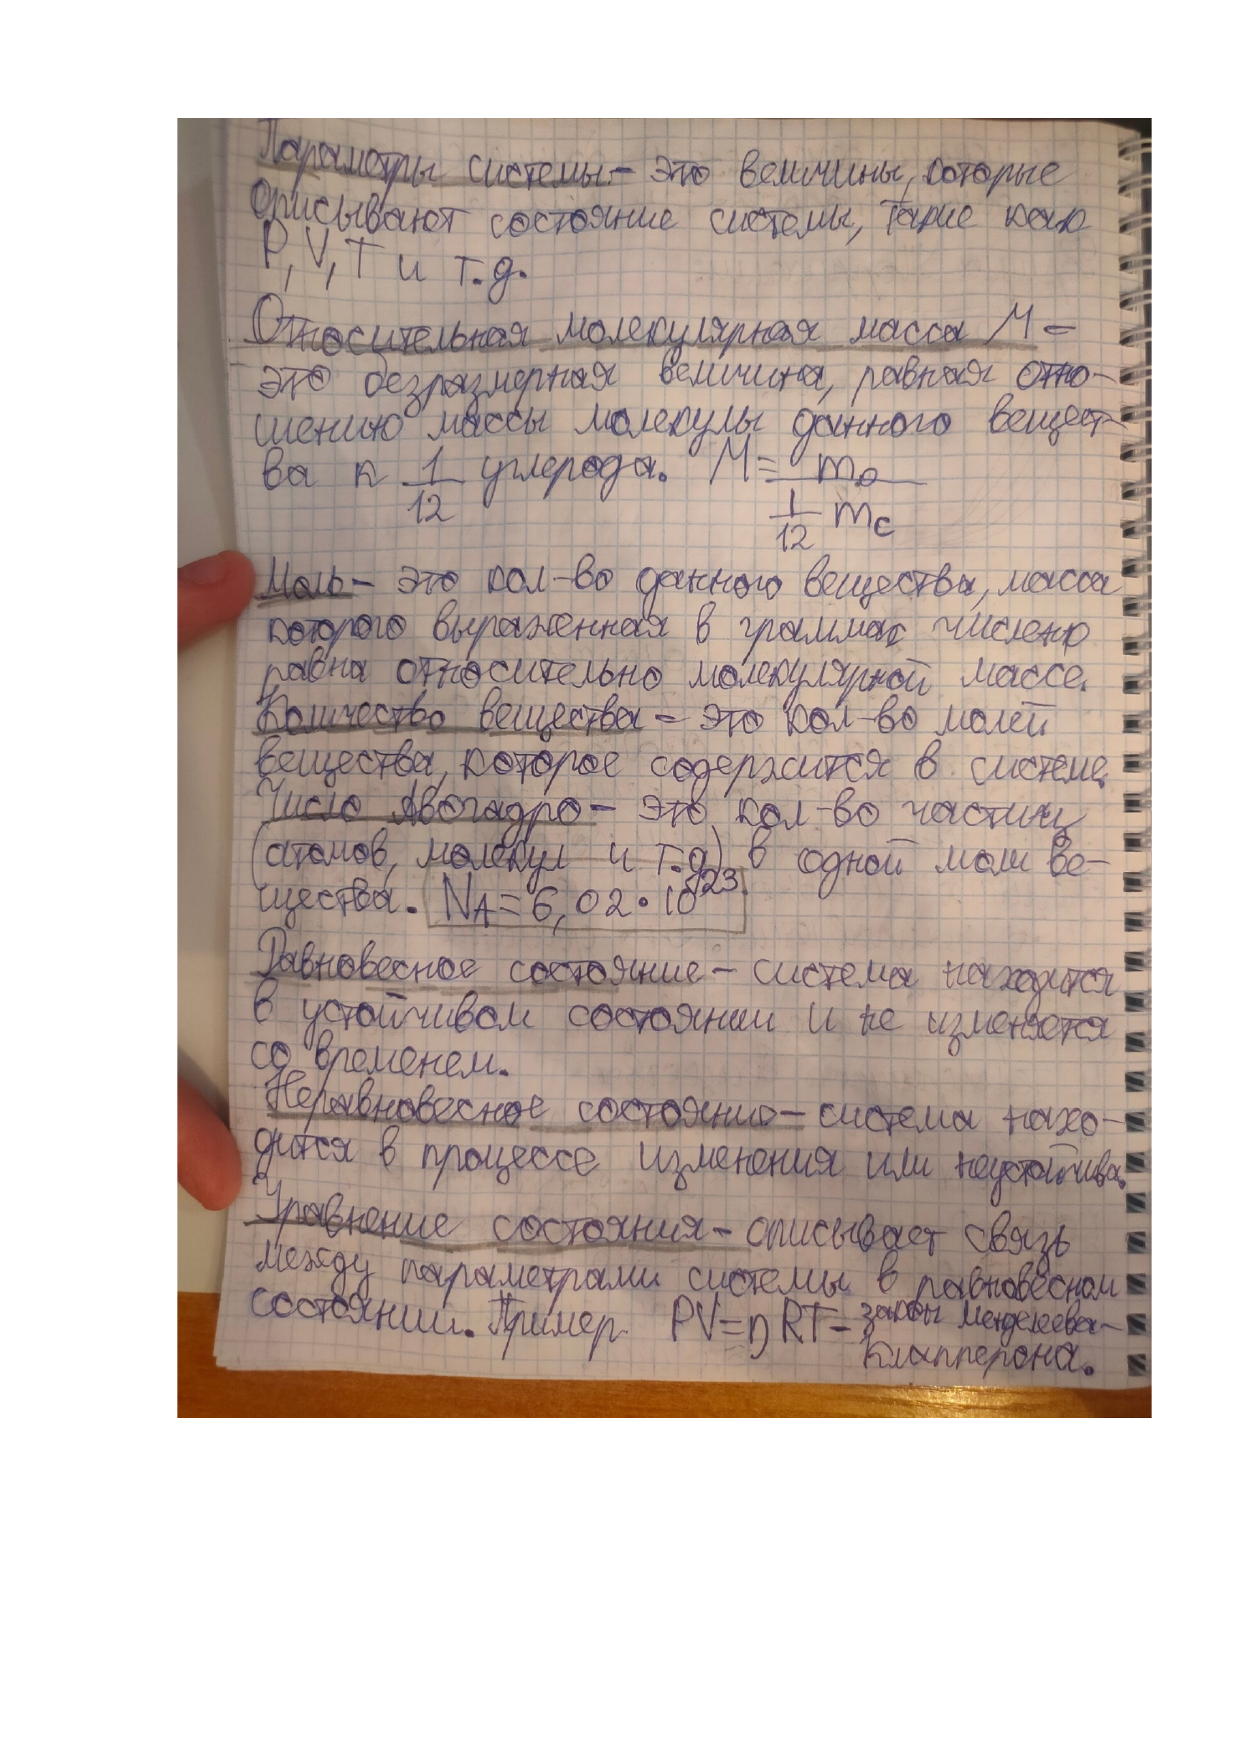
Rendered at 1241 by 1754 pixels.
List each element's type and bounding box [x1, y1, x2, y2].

picture [177, 118, 1152, 1418]
